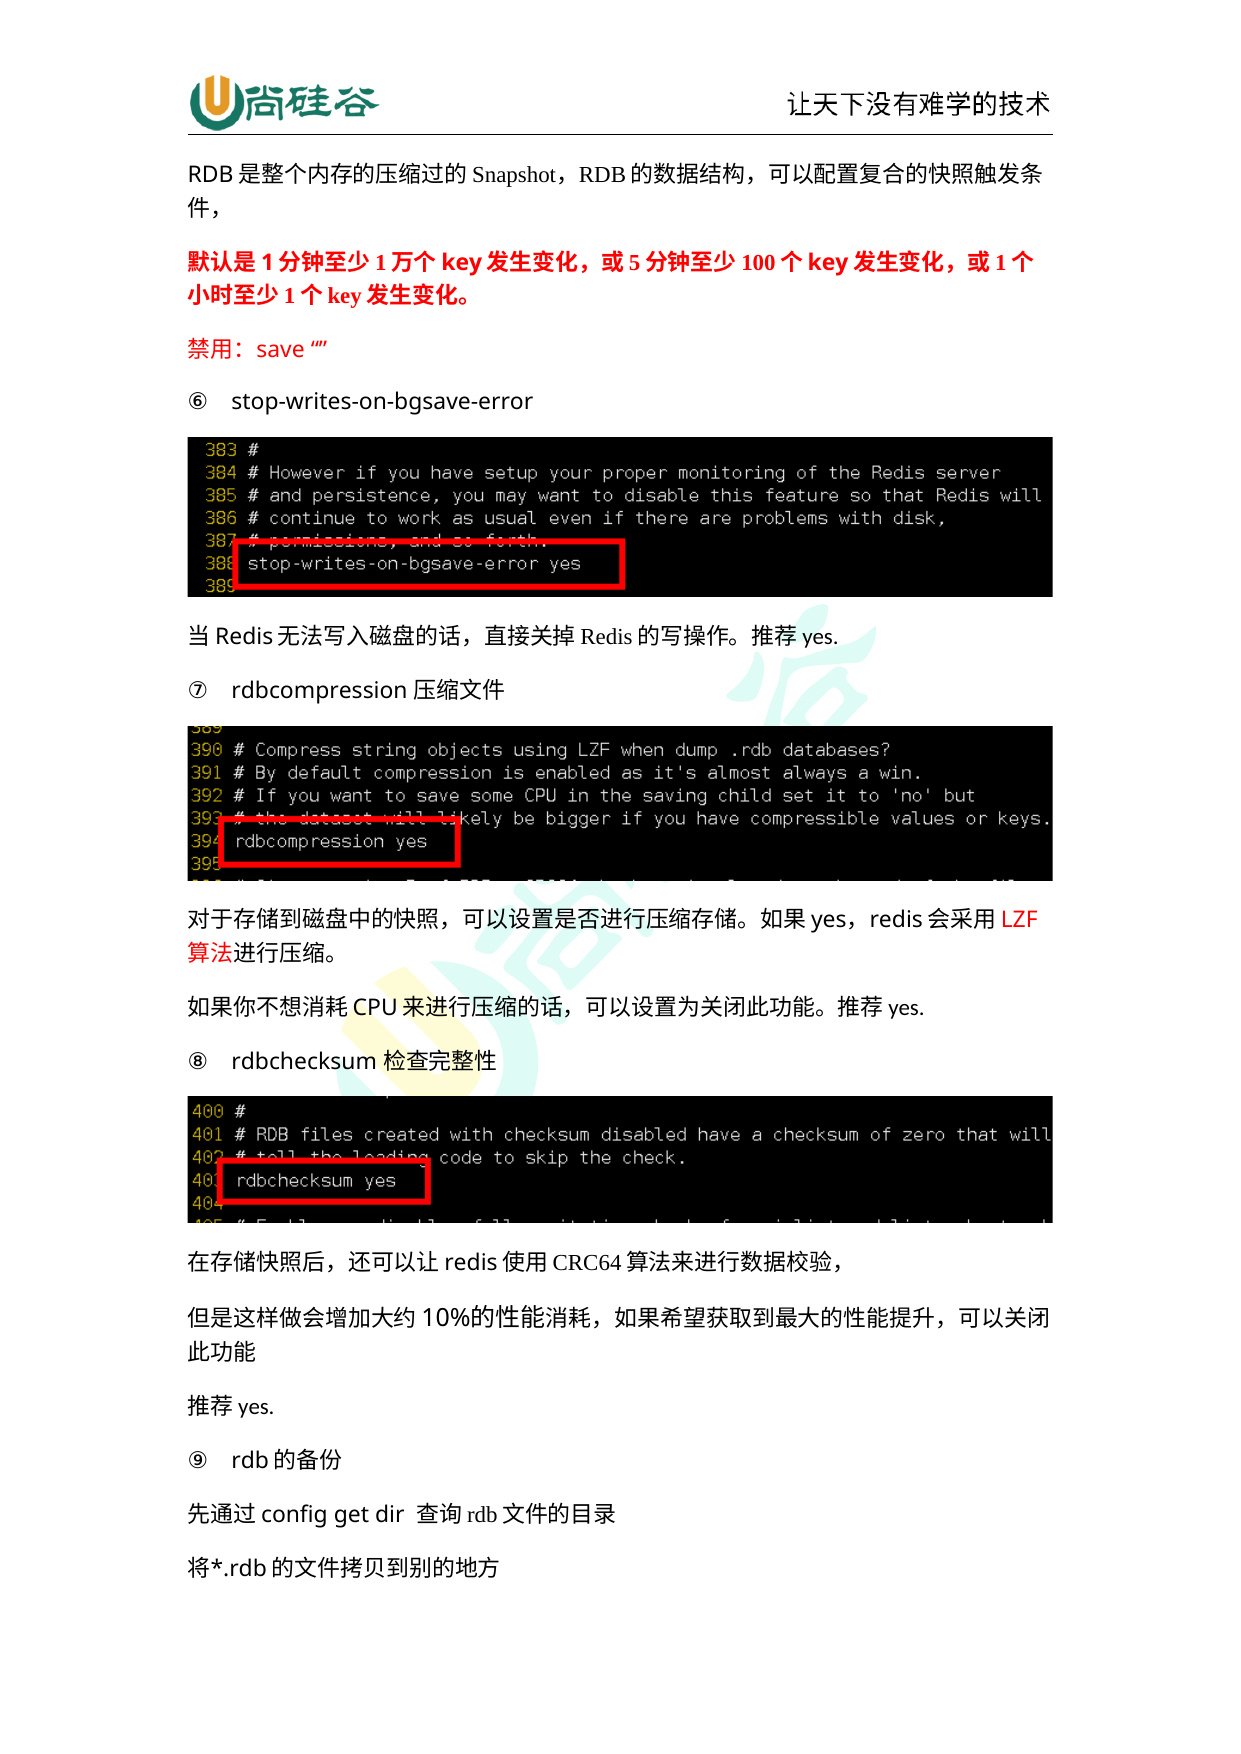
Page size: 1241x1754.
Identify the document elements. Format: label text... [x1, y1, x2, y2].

text 禁用：save “” [187, 331, 1053, 364]
list rdbchecksum 检查完整性 [187, 1043, 1053, 1076]
list rdb的备份 [187, 1442, 1053, 1475]
text 先通过config get dir 查询rdb文件的目录 [187, 1496, 1053, 1529]
list stop-writes-on-bgsave-error [187, 385, 1053, 416]
text 推荐yes. [187, 1388, 1053, 1421]
text 当Redis无法写入磁盘的话，直接关掉Redis的写操作。推荐yes. [187, 618, 1053, 651]
list rdbcompression 压缩文件 [187, 672, 1053, 705]
picture [187, 437, 1053, 597]
picture [187, 1096, 1053, 1223]
text 对于存储到磁盘中的快照，可以设置是否进行压缩存储。如果yes，redis会采用LZF算法进行压缩。 [187, 901, 1053, 968]
text 但是这样做会增加大约10%的性能消耗，如果希望获取到最大的性能提升，可以关闭此功能 [187, 1297, 1053, 1367]
text 在存储快照后，还可以让redis使用CRC64算法来进行数据校验， [187, 1243, 1053, 1277]
picture [187, 73, 1053, 132]
picture [187, 726, 1053, 881]
text 如果你不想消耗CPU来进行压缩的话，可以设置为关闭此功能。推荐yes. [187, 988, 1053, 1022]
text 将*.rdb的文件拷贝到别的地方 [187, 1550, 1053, 1583]
text 默认是1分钟至少1万个key发生变化，或5分钟至少100个key发生变化，或1个小时至少1个key发生变化。 [187, 243, 1053, 310]
text RDB是整个内存的压缩过的Snapshot，RDB的数据结构，可以配置复合的快照触发条件， [187, 156, 1053, 223]
